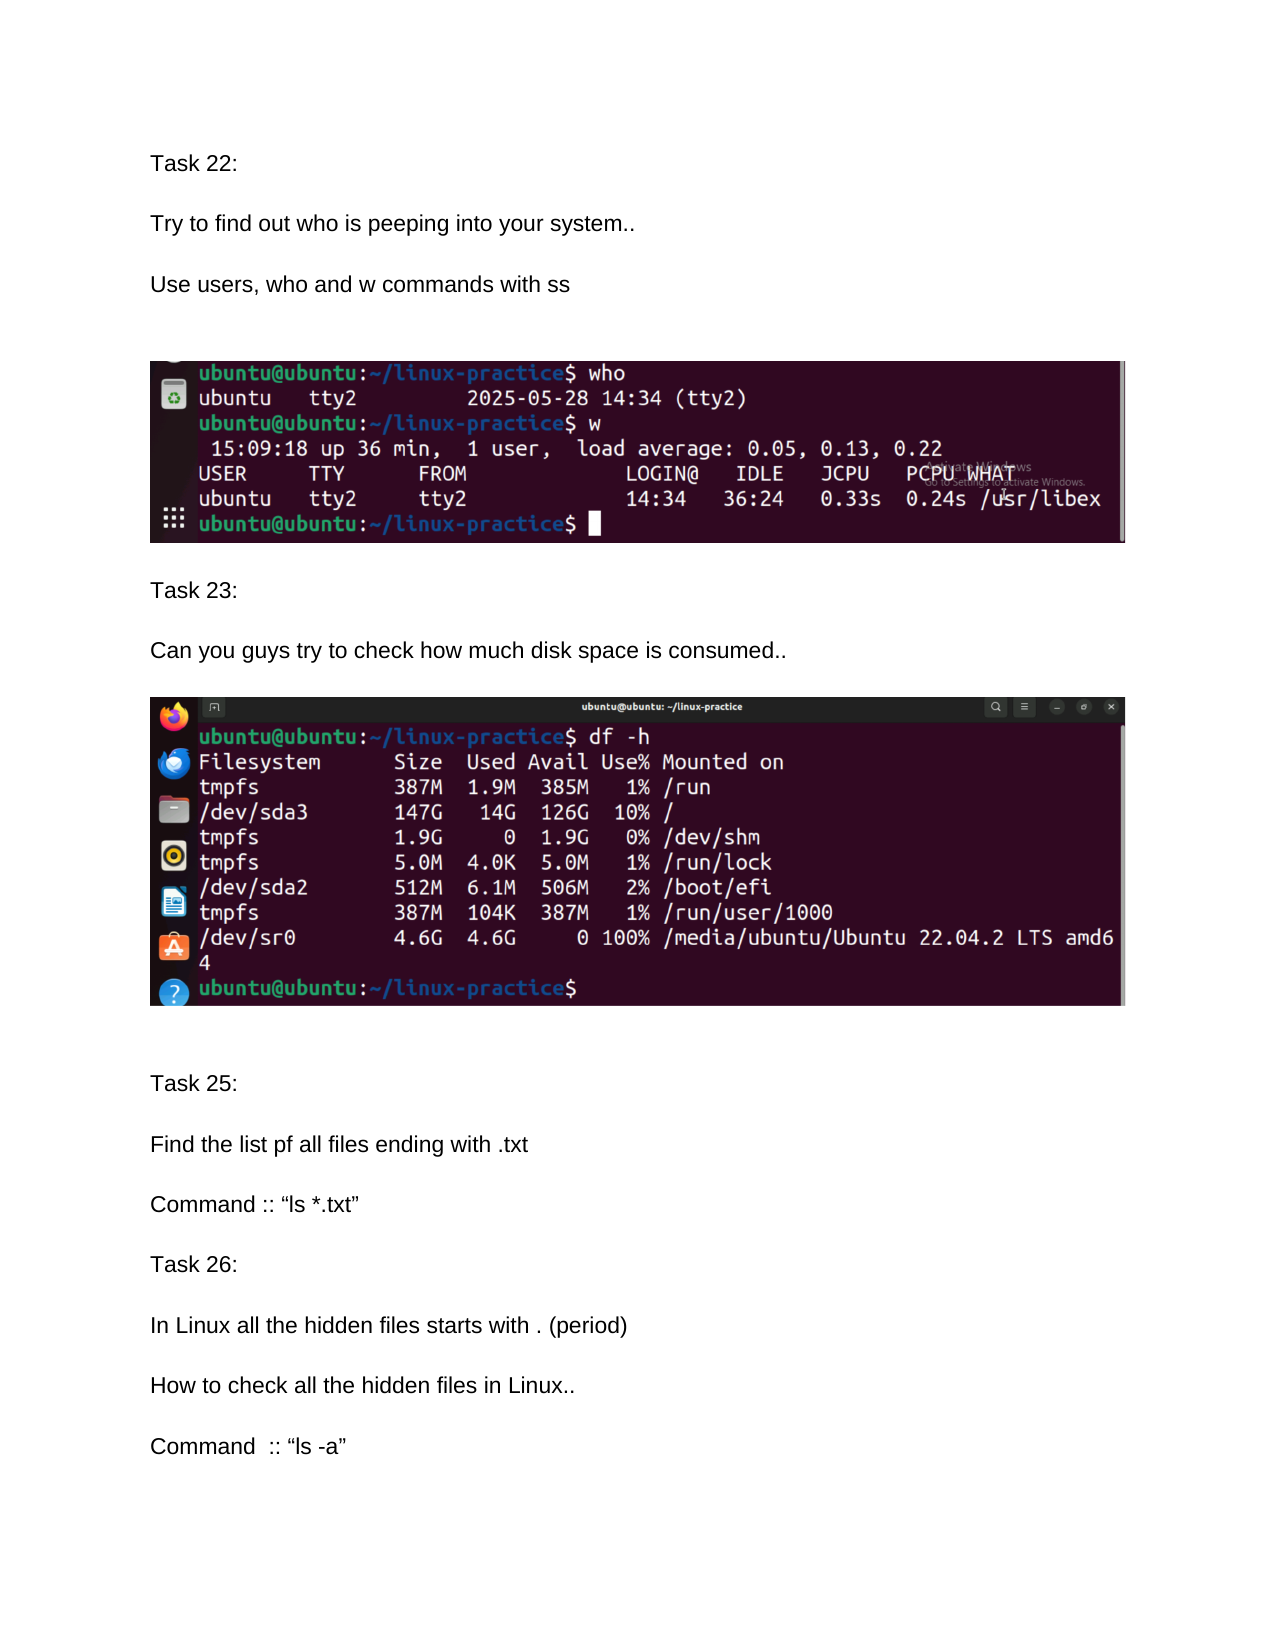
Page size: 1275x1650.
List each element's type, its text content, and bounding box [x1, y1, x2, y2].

text In Linux all the hidden files starts with . (period) [150, 1312, 1125, 1338]
text Command :: “ls *.txt” [150, 1161, 1125, 1217]
picture [150, 361, 1125, 543]
text Task 23: [150, 577, 1125, 603]
picture [150, 697, 1125, 1006]
text Task 25: [150, 1070, 1125, 1097]
text Find the list pf all files ending with .txt [150, 1131, 1125, 1157]
text Task 26: [150, 1251, 1125, 1278]
text Use users, who and w commands with ss [150, 271, 1125, 297]
text How to check all the hidden files in Linux.. Command :: “ls -a” [150, 1372, 1125, 1459]
text Try to find out who is peeping into your system.. [150, 210, 1125, 237]
text Can you guys try to check how much disk space is consumed.. [150, 637, 1125, 663]
text Task 22: [150, 150, 1125, 176]
